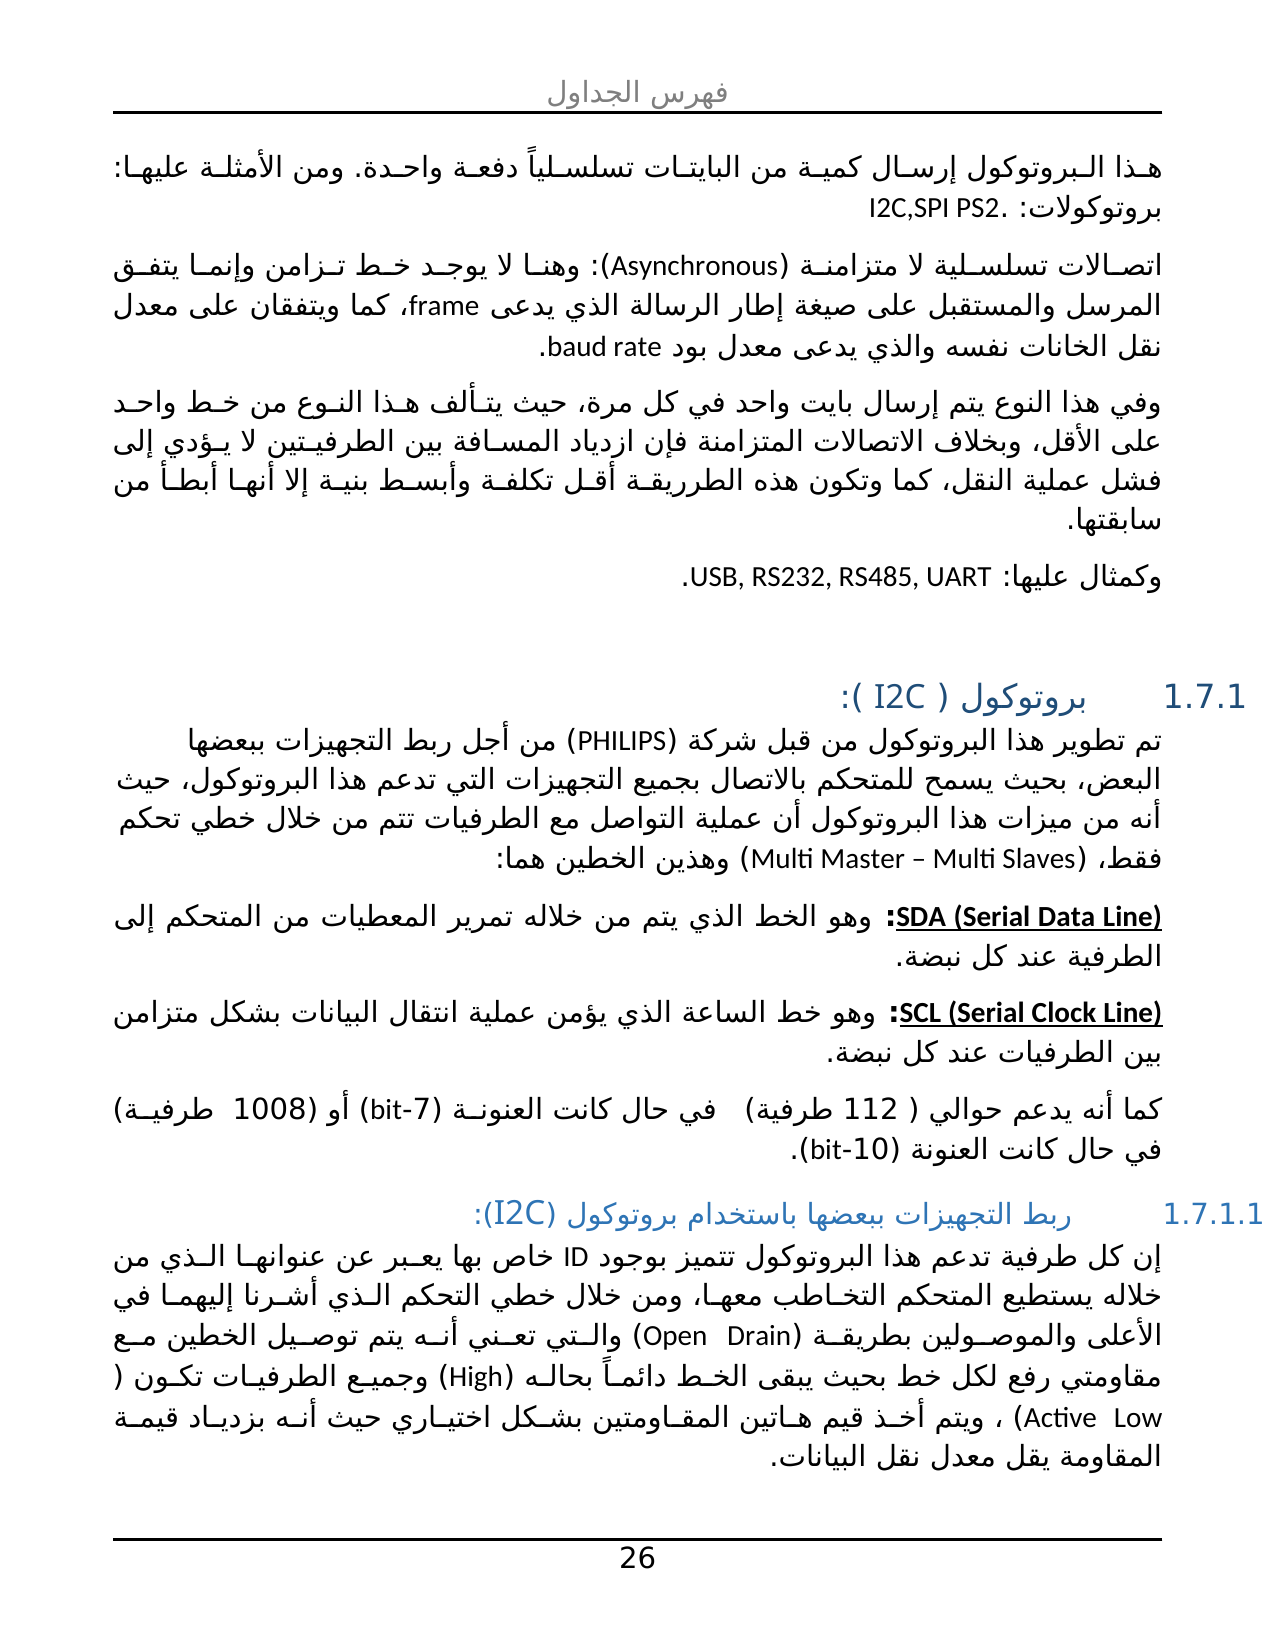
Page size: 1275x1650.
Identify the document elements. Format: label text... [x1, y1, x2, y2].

text تم تطوير هذا البروتوكول من قبل شركة (PHILIPS) من أجل ربط التجهيزات ببعضها البعض، بحيث يسمح للمتحكم بالاتصال بجميع التجهيزات التي تدعم هذا البروتوكول، حيث أنه من ميزات هذا البروتوكول أن عملية التواصل مع الطرفيات تتم من خلال خطي تحكم فقط، (Multi Master – Multi Slaves) وهذين الخطين هما: [112, 722, 1162, 876]
text SCL (Serial Clock Line): وهو خط الساعة الذي يؤمن عملية انتقال البيانات بشكل متزامن بين الطرفيات عند كل نبضة. [112, 994, 1162, 1069]
subtitle ربط التجهيزات ببعضها باستخدام بروتوكول (I2C): [112, 1189, 1162, 1234]
text وكمثال عليها: USB, RS232, RS485, UART. [112, 558, 1162, 593]
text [112, 150, 1162, 224]
subtitle بروتوكول ( I2C ): [112, 673, 1162, 718]
text SDA (Serial Data Line): وهو الخط الذي يتم من خلاله تمرير المعطيات من المتحكم إلى الطرفية عند كل نبضة. [112, 898, 1162, 973]
text وفي هذا النوع يتم إرسال بايت واحد في كل مرة، حيث يتألف هذا النوع من خط واحد على الأقل، وبخلاف الاتصالات المتزامنة فإن ازدياد المسافة بين الطرفيتين لا يؤدي إلى فشل عملية النقل، كما وتكون هذه الطرريقة أقل تكلفة وأبسط بنية إلا أنها أبطأ من سابقتها. [112, 385, 1162, 536]
text إن كل طرفية تدعم هذا البروتوكول تتميز بوجود ID خاص بها يعبر عن عنوانها الذي من خلاله يستطيع المتحكم التخاطب معها، ومن خلال خطي التحكم الذي أشرنا إليهما في الأعلى والموصولين بطريقة (Open Drain) والتي تعني أنه يتم توصيل الخطين مع مقاومتي رفع لكل خط بحيث يبقى الخط دائماً بحاله (High) وجميع الطرفيات تكون (Active Low) ، ويتم أخذ قيم هاتين المقاومتين بشكل اختياري حيث أنه بزدياد قيمة المقاومة يقل معدل نقل البيانات. [112, 1238, 1162, 1474]
text كما أنه يدعم حوالي ( 112 طرفية) في حال كانت العنونة (7-bit) أو (1008 طرفية) في حال كانت العنونة (10-bit). [112, 1091, 1162, 1167]
text اتصالات تسلسلية لا متزامنة (Asynchronous): وهنا لا يوجد خط تزامن وإنما يتفق المرسل والمستقبل على صيغة إطار الرسالة الذي يدعى frame، كما ويتفقان على معدل نقل الخانات نفسه والذي يدعى معدل بود baud rate. [112, 247, 1162, 363]
